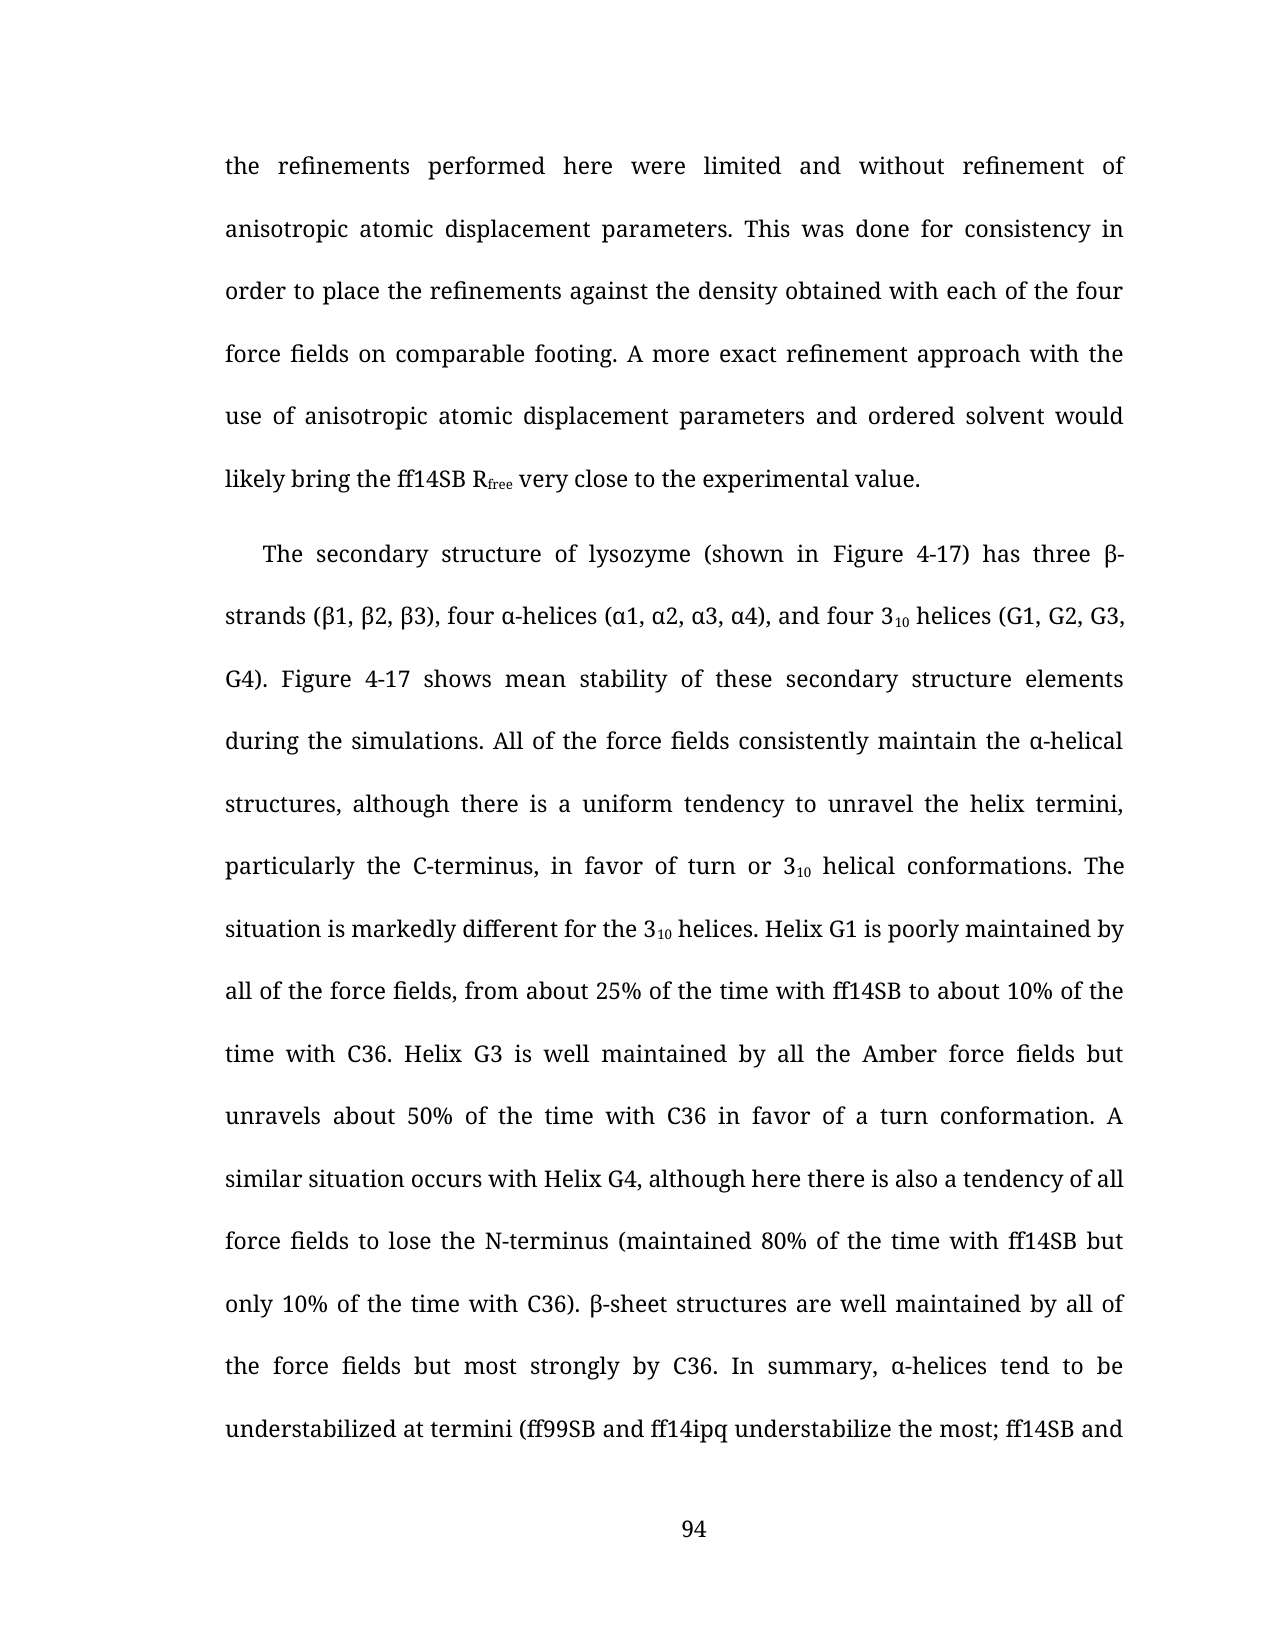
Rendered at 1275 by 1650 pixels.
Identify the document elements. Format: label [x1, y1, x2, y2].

text [225, 537, 1125, 1444]
text [225, 150, 1125, 494]
